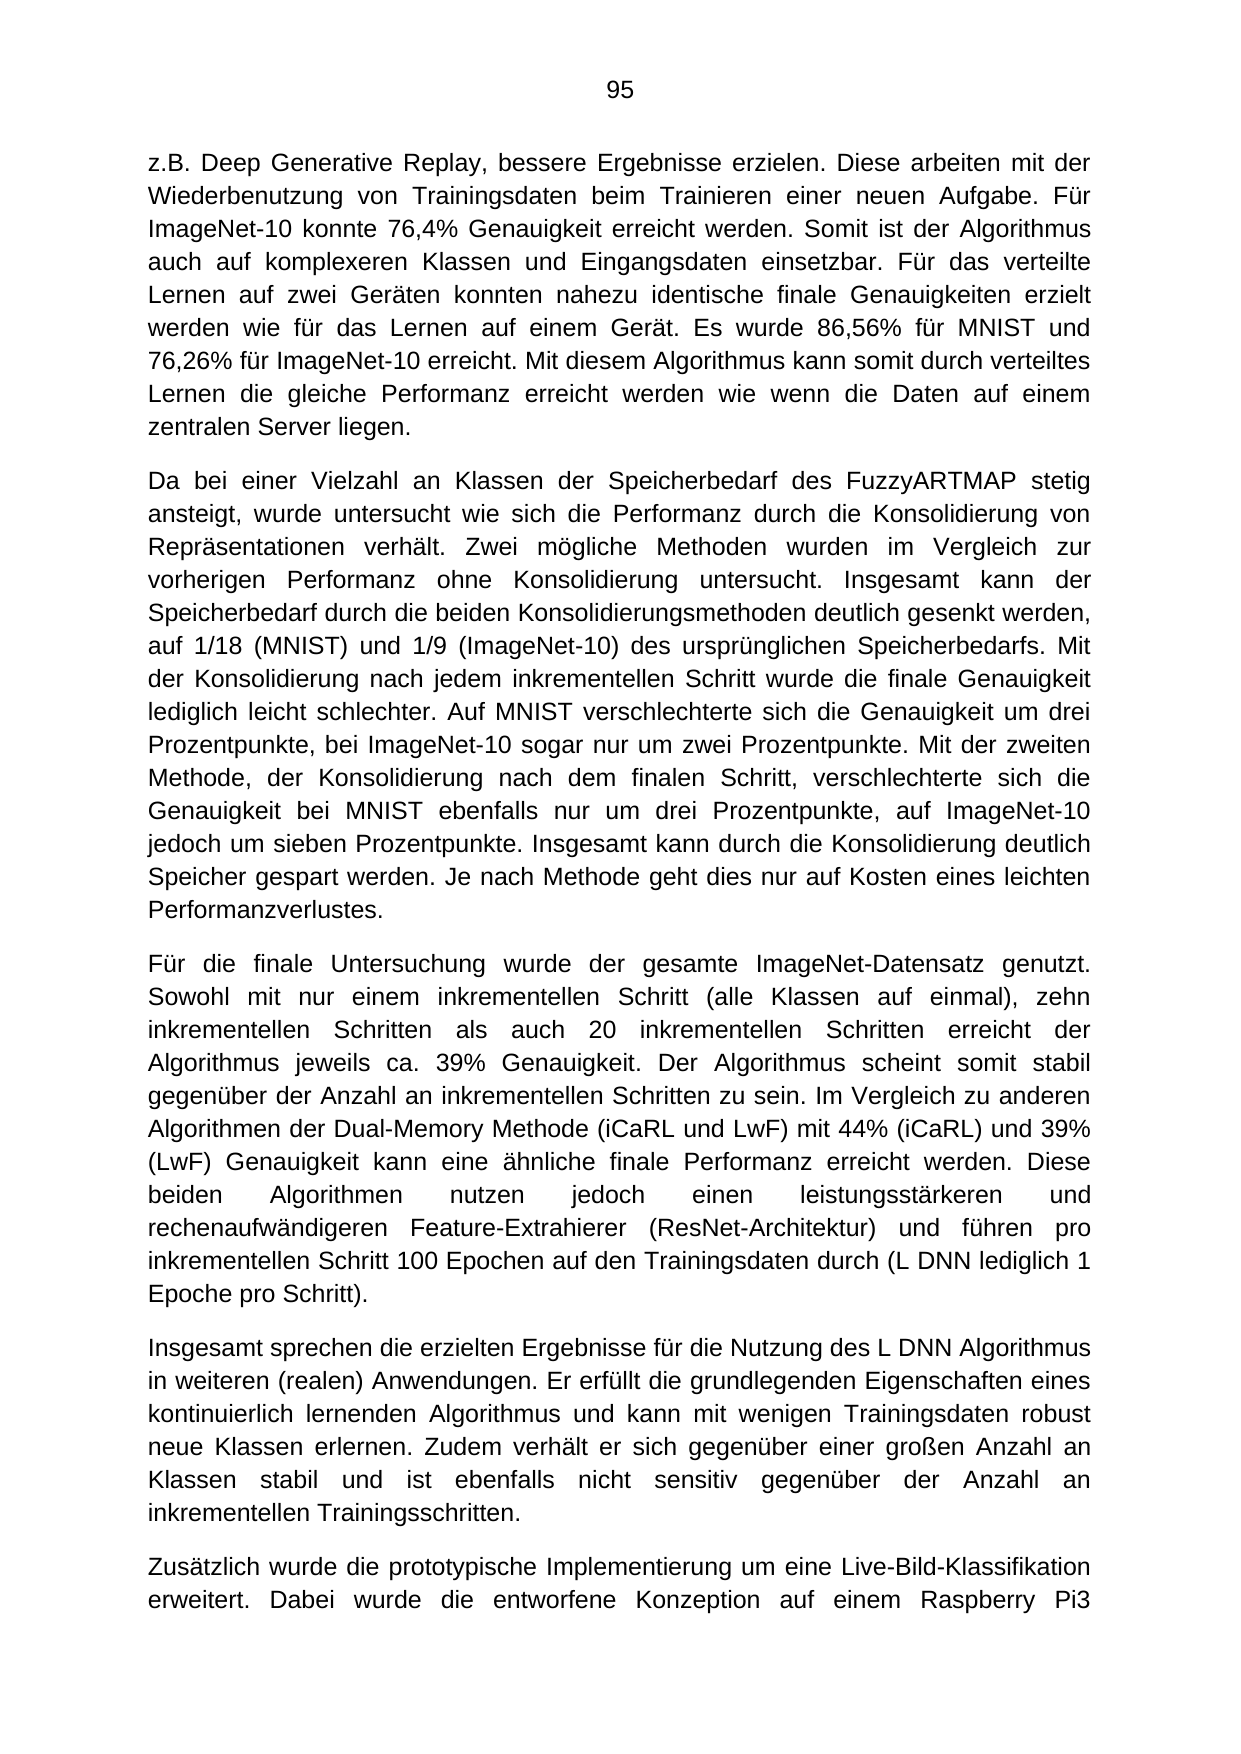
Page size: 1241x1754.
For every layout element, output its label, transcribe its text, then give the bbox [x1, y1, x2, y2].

text Insgesamt sprechen die erzielten Ergebnisse für die Nutzung des L DNN Algorithmus in weiteren (realen) Anwendungen. Er erfüllt die grundlegenden Eigenschaften eines kontinuierlich lernenden Algorithmus und kann mit wenigen Trainingsdaten robust neue Klassen erlernen. Zudem verhält er sich gegenüber einer großen Anzahl an Klassen stabil und ist ebenfalls nicht sensitiv gegenüber der Anzahl an inkrementellen Trainingsschritten. [148, 1333, 1092, 1527]
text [148, 1552, 1092, 1614]
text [148, 148, 1092, 441]
text Da bei einer Vielzahl an Klassen der Speicherbedarf des FuzzyARTMAP stetig ansteigt, wurde untersucht wie sich die Performanz durch die Konsolidierung von Repräsentationen verhält. Zwei mögliche Methoden wurden im Vergleich zur vorherigen Performanz ohne Konsolidierung untersucht. Insgesamt kann der Speicherbedarf durch die beiden Konsolidierungsmethoden deutlich gesenkt werden, auf 1/18 (MNIST) und 1/9 (ImageNet-10) des ursprünglichen Speicherbedarfs. Mit der Konsolidierung nach jedem inkrementellen Schritt wurde die finale Genauigkeit lediglich leicht schlechter. Auf MNIST verschlechterte sich die Genauigkeit um drei Prozentpunkte, bei ImageNet-10 sogar nur um zwei Prozentpunkte. Mit der zweiten Methode, der Konsolidierung nach dem finalen Schritt, verschlechterte sich die Genauigkeit bei MNIST ebenfalls nur um drei Prozentpunkte, auf ImageNet-10 jedoch um sieben Prozentpunkte. Insgesamt kann durch die Konsolidierung deutlich Speicher gespart werden. Je nach Methode geht dies nur auf Kosten eines leichten Performanzverlustes. [148, 466, 1092, 924]
text Für die finale Untersuchung wurde der gesamte ImageNet-Datensatz genutzt. Sowohl mit nur einem inkrementellen Schritt (alle Klassen auf einmal), zehn inkrementellen Schritten als auch 20 inkrementellen Schritten erreicht der Algorithmus jeweils ca. 39% Genauigkeit. Der Algorithmus scheint somit stabil gegenüber der Anzahl an inkrementellen Schritten zu sein. Im Vergleich zu anderen Algorithmen der Dual-Memory Methode (iCaRL und LwF) mit 44% (iCaRL) und 39% (LwF) Genauigkeit kann eine ähnliche finale Performanz erreicht werden. Diese beiden Algorithmen nutzen jedoch einen leistungsstärkeren und rechenaufwändigeren Feature-Extrahierer (ResNet-Architektur) und führen pro inkrementellen Schritt 100 Epochen auf den Trainingsdaten durch (L DNN lediglich 1 Epoche pro Schritt). [148, 949, 1092, 1308]
